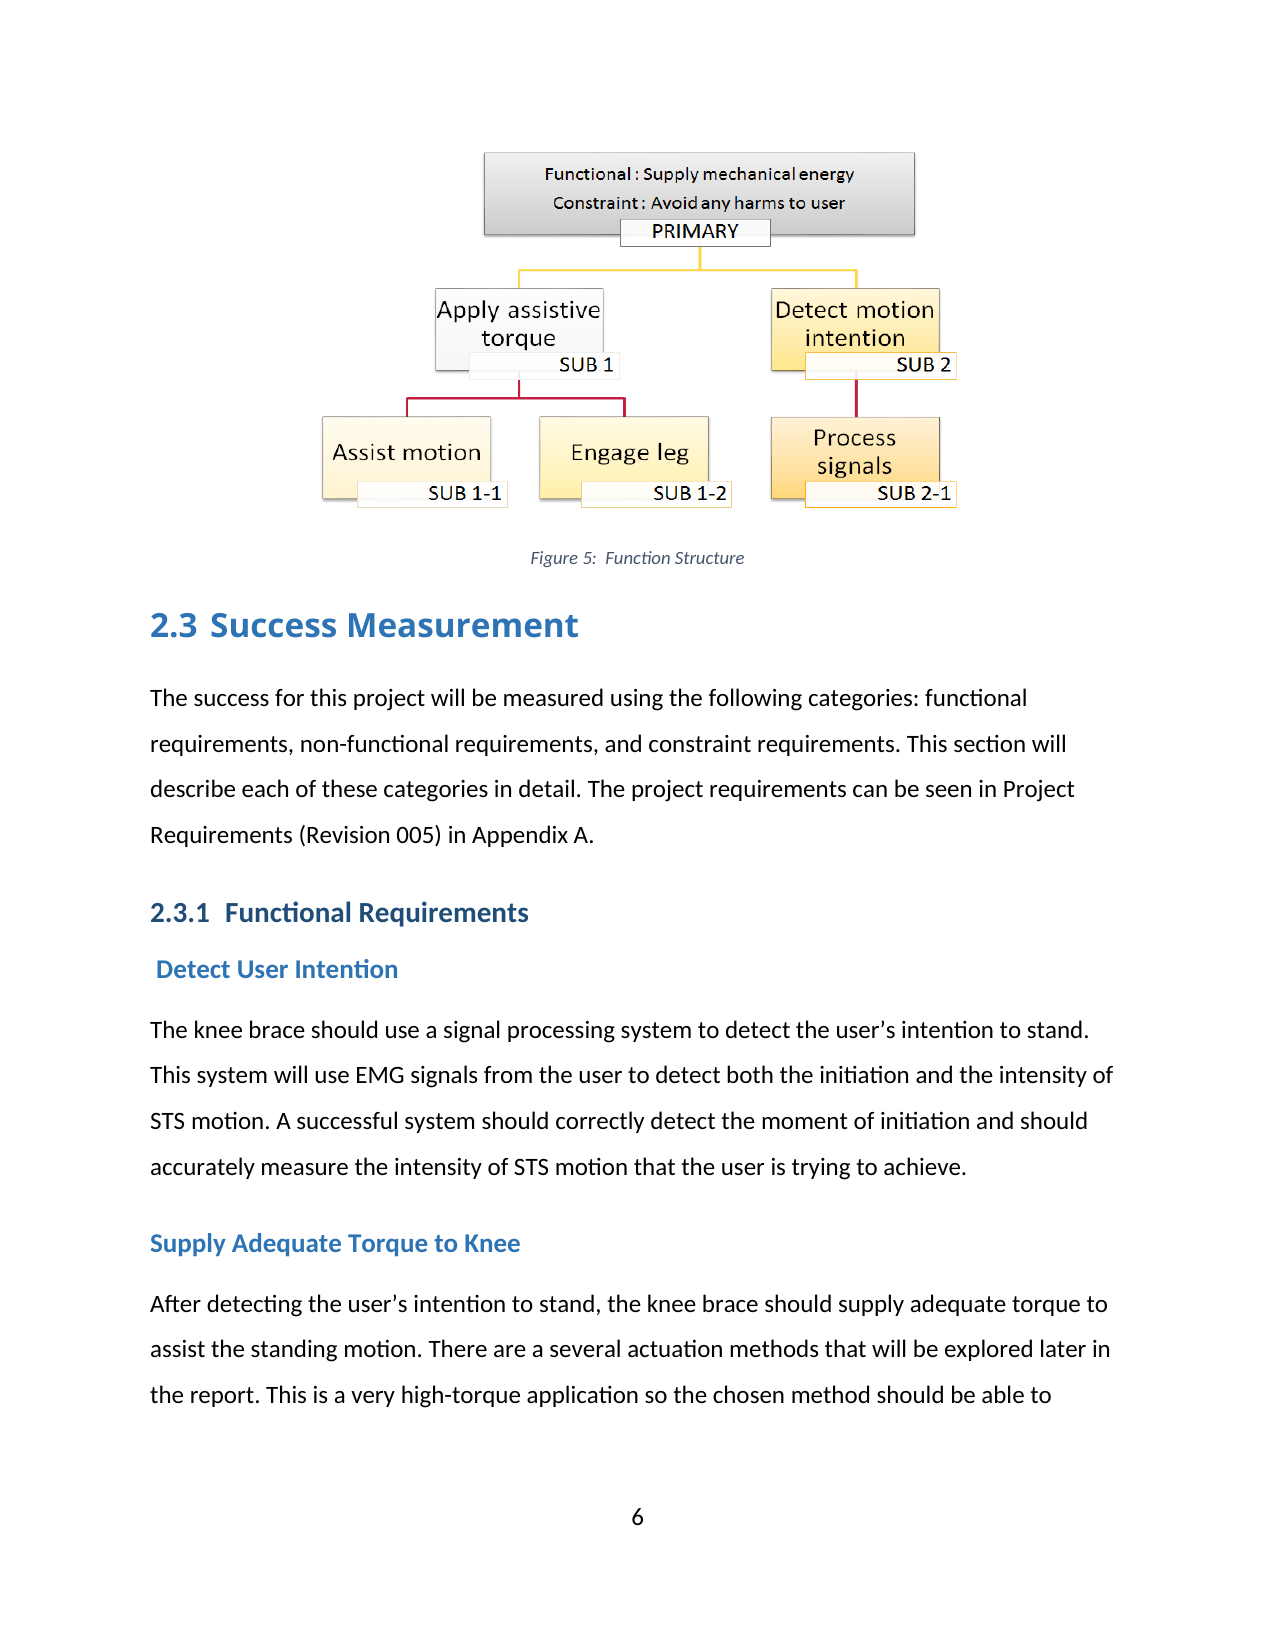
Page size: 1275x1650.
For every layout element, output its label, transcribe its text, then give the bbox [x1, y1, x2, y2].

picture [309, 150, 966, 520]
subtitle Detect User Intention [150, 952, 1125, 985]
subtitle Functional Requirements [150, 894, 1125, 930]
subtitle Success Measurement [150, 602, 1125, 647]
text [150, 1288, 1125, 1410]
text The knee brace should use a signal processing system to detect the user’s intention to stand. This system will use EMG signals from the user to detect both the initiation and the intensity of STS motion. A successful system should correctly detect the moment of initiation and should accurately measure the intensity of STS motion that the user is trying to achieve. [150, 1014, 1125, 1182]
subtitle Supply Adequate Torque to Knee [150, 1226, 1125, 1259]
text The success for this project will be measured using the following categories: functional requirements, non-functional requirements, and constraint requirements. This section will describe each of these categories in detail. The project requirements can be seen in Project Requirements (Revision 005) in Appendix A. [150, 682, 1125, 850]
